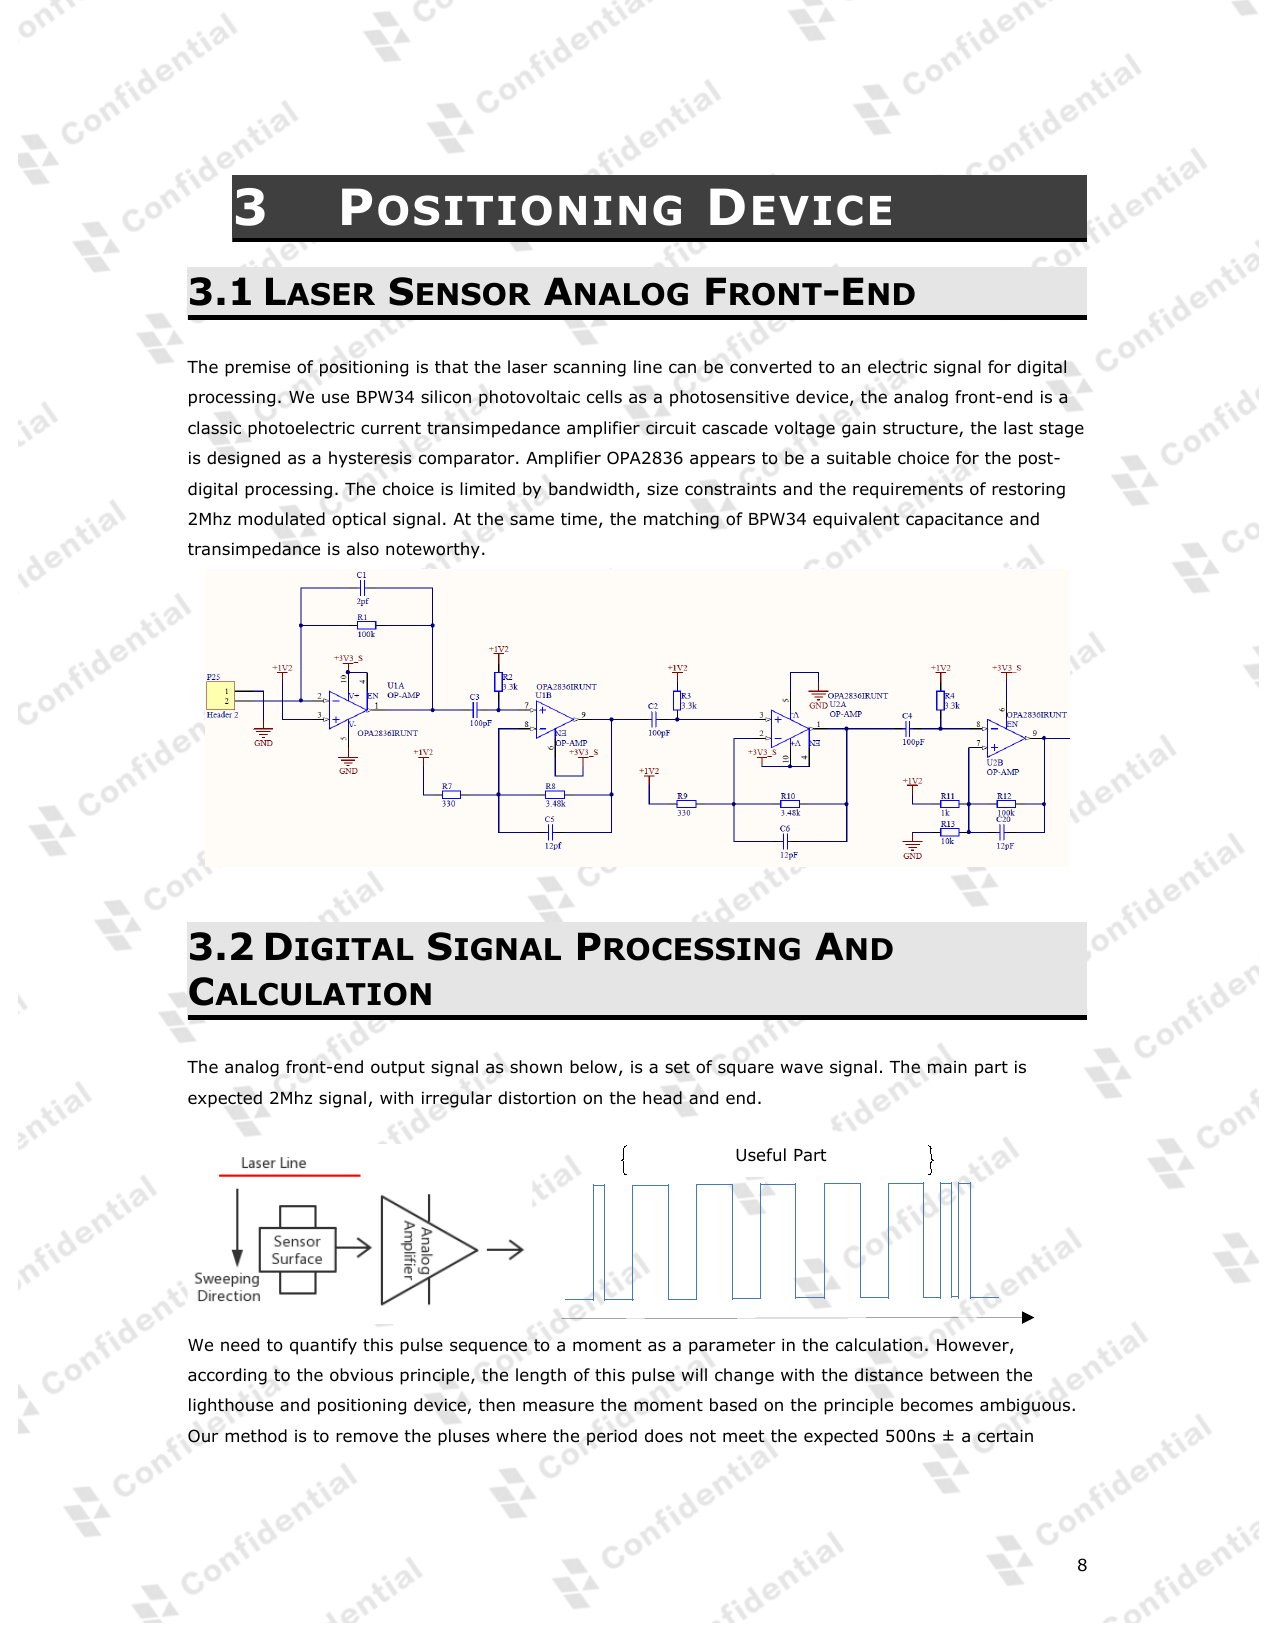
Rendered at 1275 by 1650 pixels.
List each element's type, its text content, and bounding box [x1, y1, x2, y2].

picture [187, 1144, 533, 1324]
subtitle Laser Sensor Analog Front-End [187, 267, 1087, 320]
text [187, 1334, 1087, 1446]
text The premise of positioning is that the laser scanning line can be converted to an electric signal for digital processing. We use BPW34 silicon photovoltaic cells as a photosensitive device, the analog front-end is a classic photoelectric current transimpedance amplifier circuit cascade voltage gain structure, the last stage is designed as a hysteresis comparator. Amplifier OPA2836 appears to be a suitable choice for the post-digital processing. The choice is limited by bandwidth, size constraints and the requirements of restoring 2Mhz modulated optical signal. At the same time, the matching of BPW34 equivalent capacitance and transimpedance is also noteworthy. [187, 357, 1087, 559]
subtitle Digital Signal Processing And Calculation [187, 922, 1087, 1020]
text The analog front-end output signal as shown below, is a set of square wave signal. The main part is expected 2Mhz signal, with irregular distortion on the head and end. [187, 1057, 1087, 1108]
subtitle Positioning Device [232, 175, 1087, 242]
picture [205, 569, 1070, 867]
